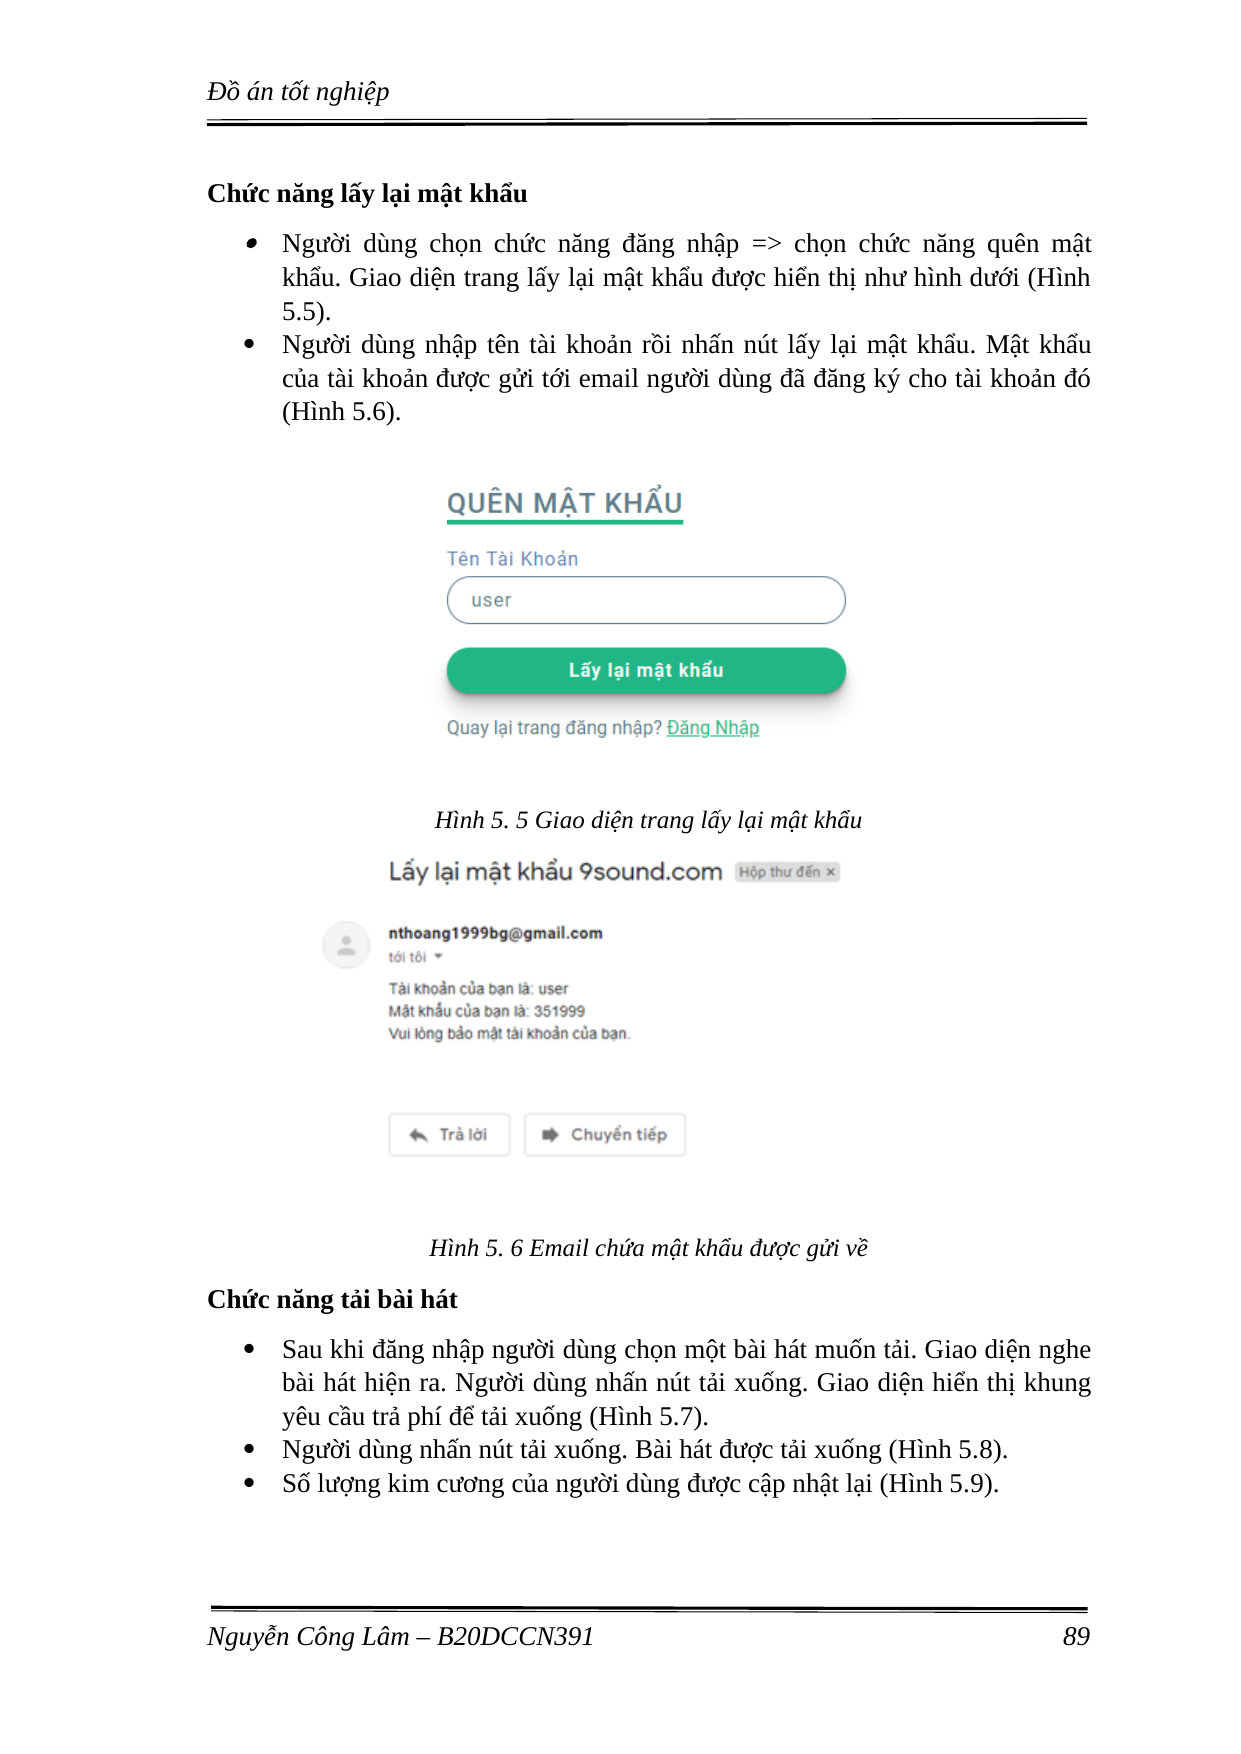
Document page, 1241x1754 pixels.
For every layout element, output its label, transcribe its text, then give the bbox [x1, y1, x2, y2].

list Người dùng nhập tên tài khoản rồi nhấn nút lấy lại mật khẩu. Mật khẩu của tài khoản được gửi tới email người dùng đã đăng ký cho tài khoản đó (Hình 5.6). [244, 328, 1092, 426]
list Người dùng nhấn nút tải xuống. Bài hát được tải xuống (Hình 5.8). [244, 1434, 1092, 1465]
picture [419, 445, 880, 787]
picture [319, 854, 981, 1215]
text Chức năng tải bài hát [207, 1283, 1092, 1314]
list Sau khi đăng nhập người dùng chọn một bài hát muốn tải. Giao diện nghe bài hát hiện ra. Người dùng nhấn nút tải xuống. Giao diện hiển thị khung yêu cầu trả phí để tải xuống (Hình 5.7). [244, 1333, 1092, 1431]
text Hình 5. 5 Giao diện trang lấy lại mật khẩu [207, 805, 1092, 834]
text Chức năng lấy lại mật khẩu [207, 177, 1092, 208]
list Số lượng kim cương của người dùng được cập nhật lại (Hình 5.9). [244, 1467, 1092, 1499]
list Người dùng chọn chức năng đăng nhập => chọn chức năng quên mật khẩu. Giao diện trang lấy lại mật khẩu được hiển thị như hình dưới (Hình 5.5). [244, 227, 1092, 326]
text Hình 5. 6 Email chứa mật khẩu được gửi về [207, 1233, 1092, 1262]
